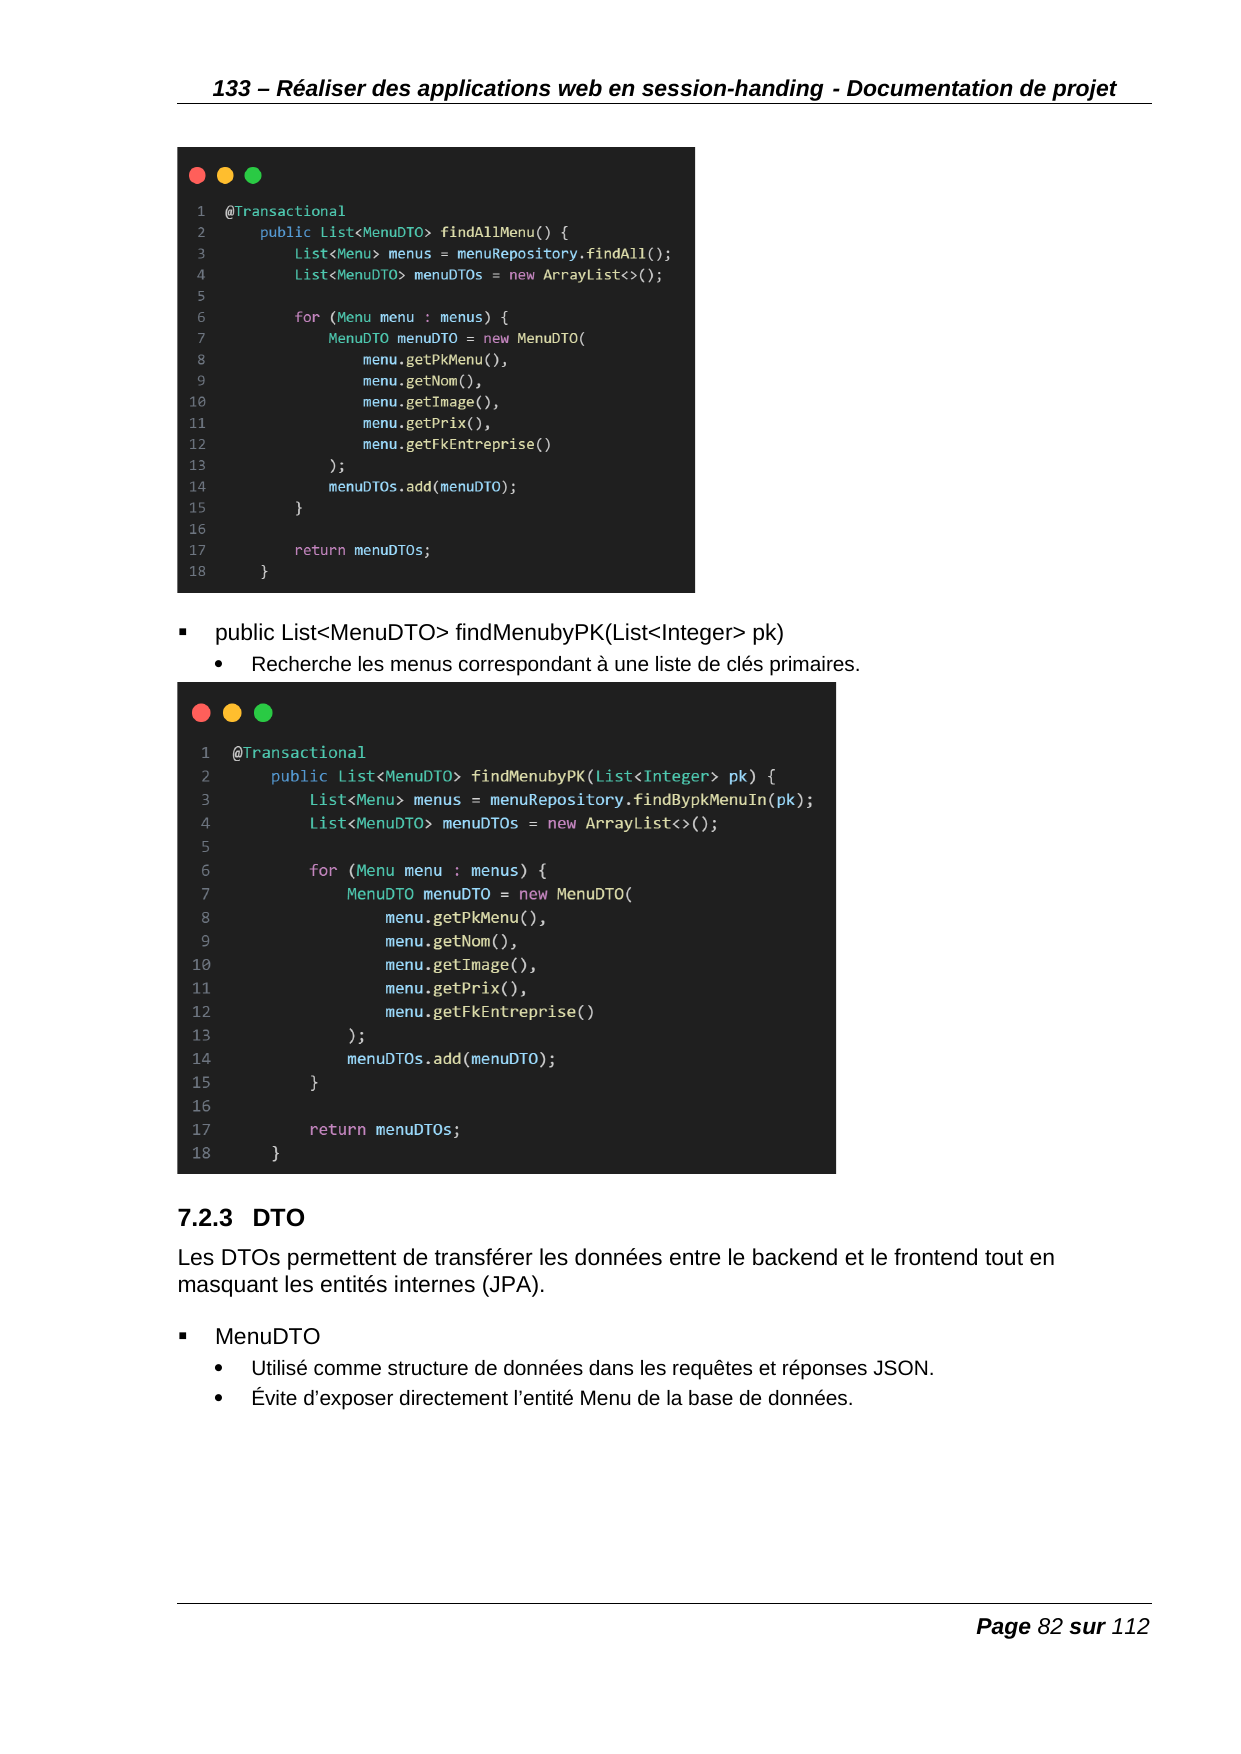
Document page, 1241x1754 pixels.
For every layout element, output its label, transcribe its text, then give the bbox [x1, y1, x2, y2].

text public List<MenuDTO> findMenubyPK(List<Integer> pk) [177, 619, 1152, 645]
picture [177, 147, 696, 593]
text Utilisé comme structure de données dans les requêtes et réponses JSON. [215, 1356, 1152, 1380]
text MenuDTO [177, 1323, 1152, 1349]
subtitle DTO [177, 1203, 1152, 1232]
text Les DTOs permettent de transférer les données entre le backend et le frontend tout en masquant les entités internes (JPA). [177, 1244, 1152, 1297]
text Évite d’exposer directement l’entité Menu de la base de données. [215, 1386, 1152, 1410]
text Recherche les menus correspondant à une liste de clés primaires. [215, 652, 1152, 676]
picture [177, 682, 837, 1174]
